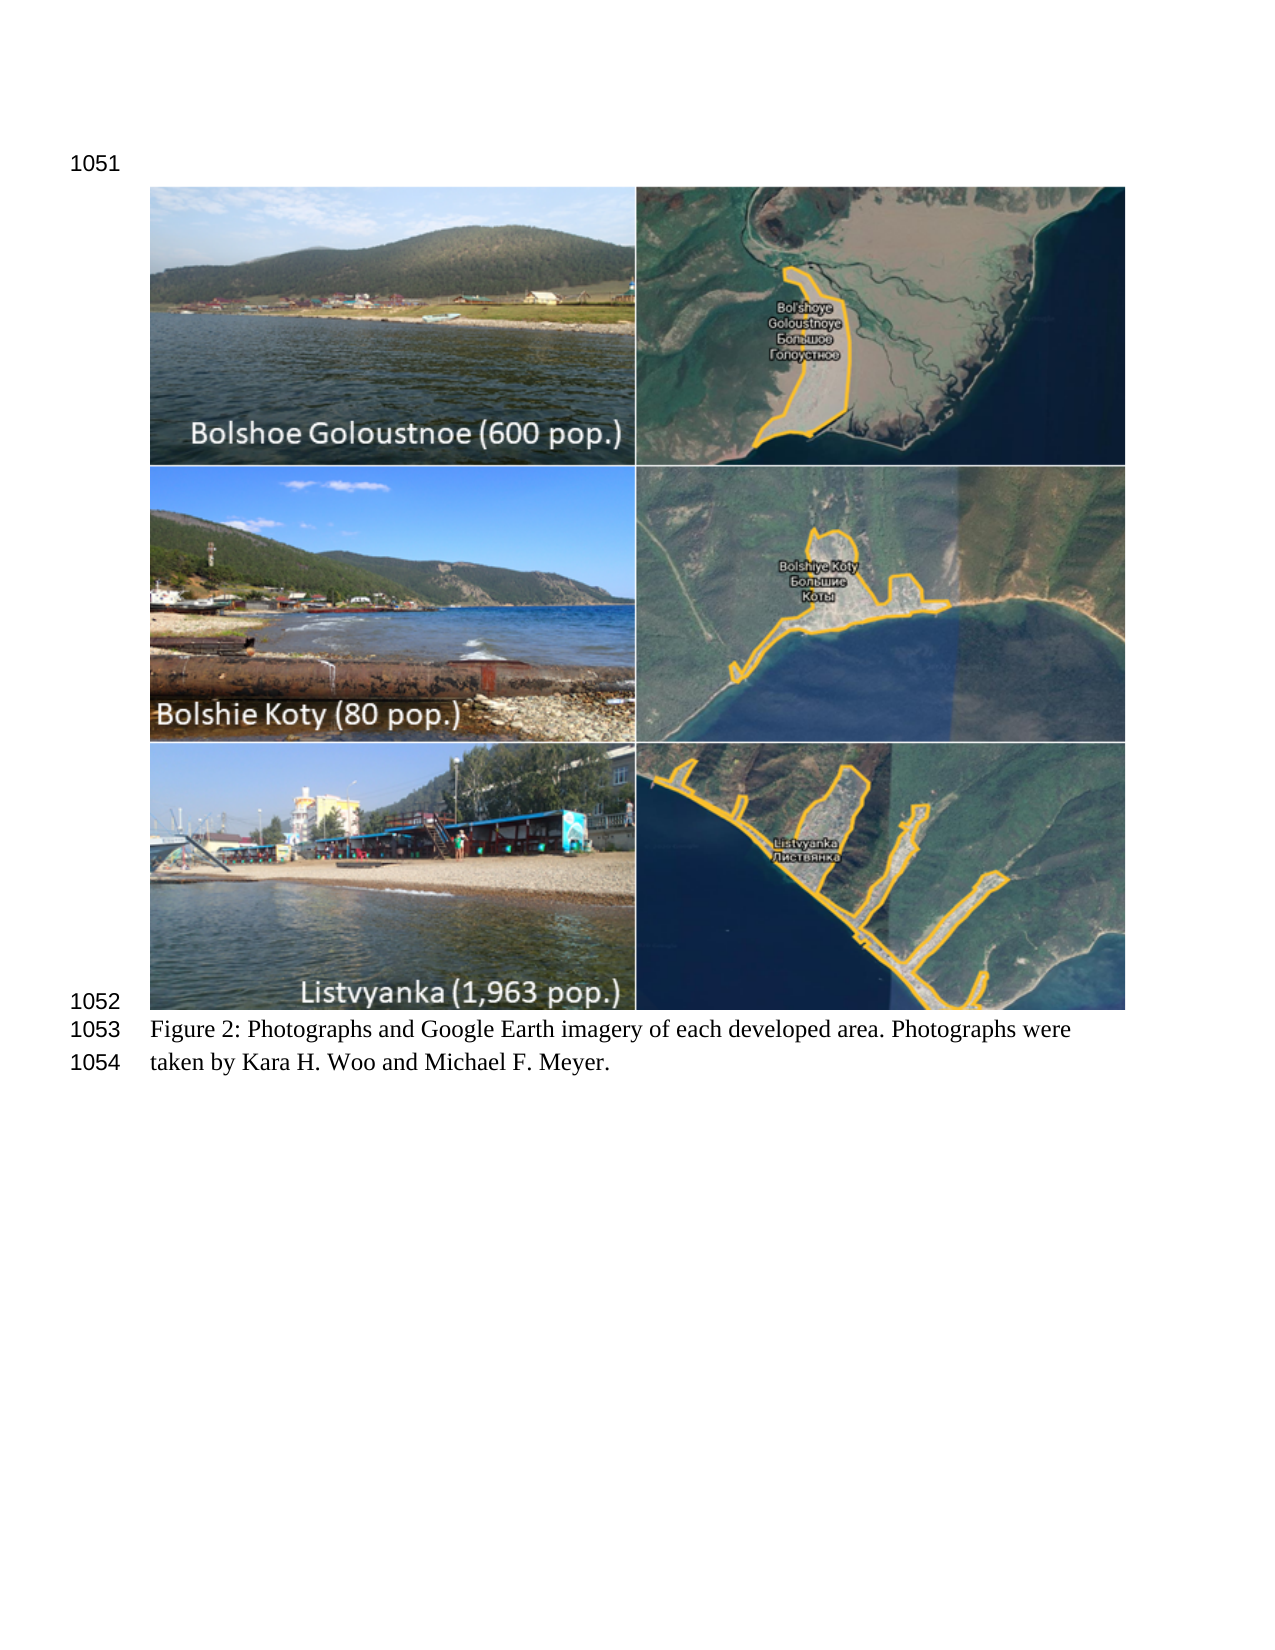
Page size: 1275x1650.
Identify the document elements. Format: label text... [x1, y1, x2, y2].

text Figure 2: Photographs and Google Earth imagery of each developed area. Photographs were taken by Kara H. Woo and Michael F. Meyer. [150, 1014, 1125, 1075]
picture [150, 180, 1125, 1010]
